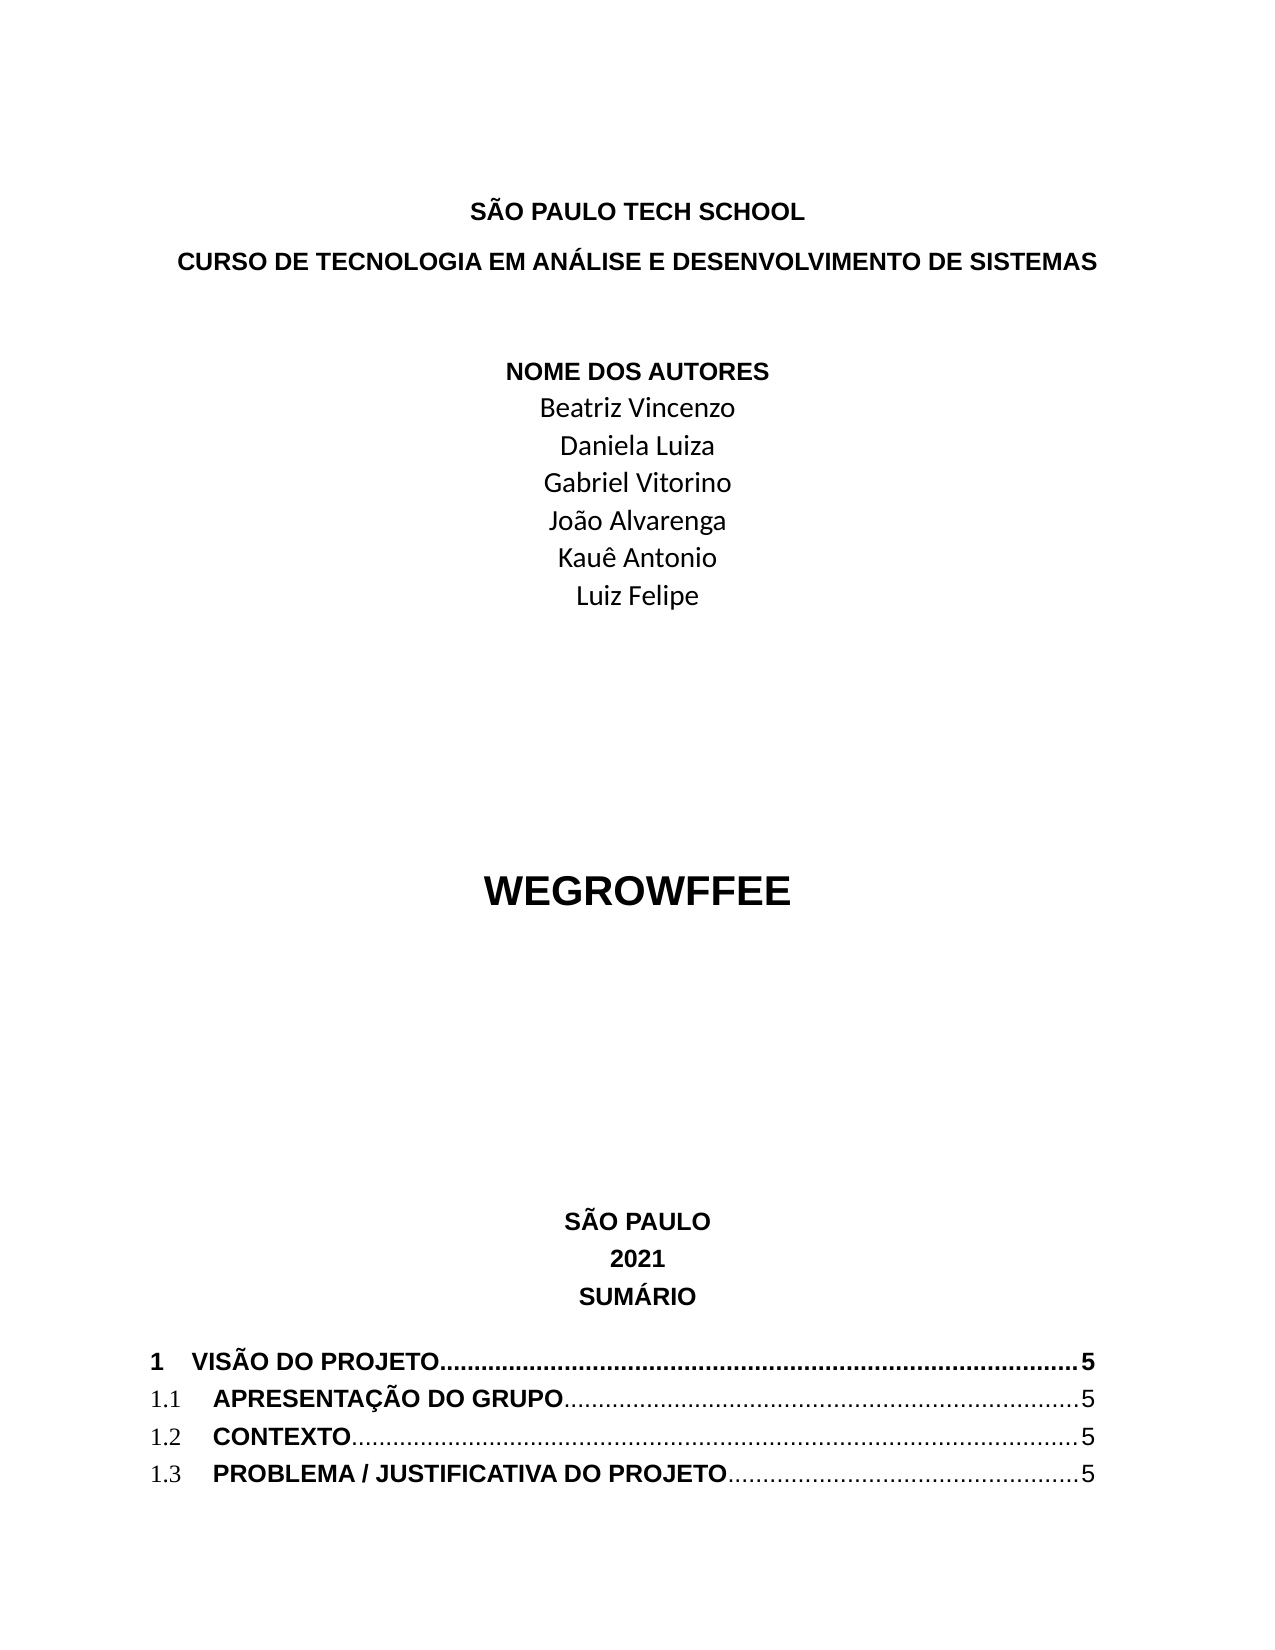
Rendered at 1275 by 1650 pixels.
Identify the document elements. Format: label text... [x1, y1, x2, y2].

text Luiz Felipe [150, 575, 1125, 612]
text NOME DOS AUTORES [150, 350, 1125, 387]
text 1.3 Problema / justificativa do projeto 5 [150, 1462, 1095, 1487]
text SÃO PAULO [150, 1200, 1125, 1237]
text 1 VISÃO DO PROJETO 5 [150, 1350, 1095, 1375]
text SÃO PAULO TECH SCHOOL [150, 200, 1125, 225]
text João Alvarenga [150, 500, 1125, 537]
text Daniela Luiza [150, 425, 1125, 462]
text Sumário [150, 1275, 1125, 1312]
text Kauê Antonio [150, 537, 1125, 575]
text Beatriz Vincenzo [150, 387, 1125, 425]
text WEGROWFFEE [150, 875, 1125, 912]
text 1.2 CONTEXTO 5 [150, 1425, 1095, 1450]
text CURSO DE TECNOLOGIA EM ANÁLISE E DESENVOLVIMENTO DE SISTEMAS [150, 250, 1125, 275]
text 1.1 APRESENTAÇÃO DO GRUPO 5 [150, 1387, 1095, 1412]
text 2021 [150, 1237, 1125, 1275]
text Gabriel Vitorino [150, 462, 1125, 500]
